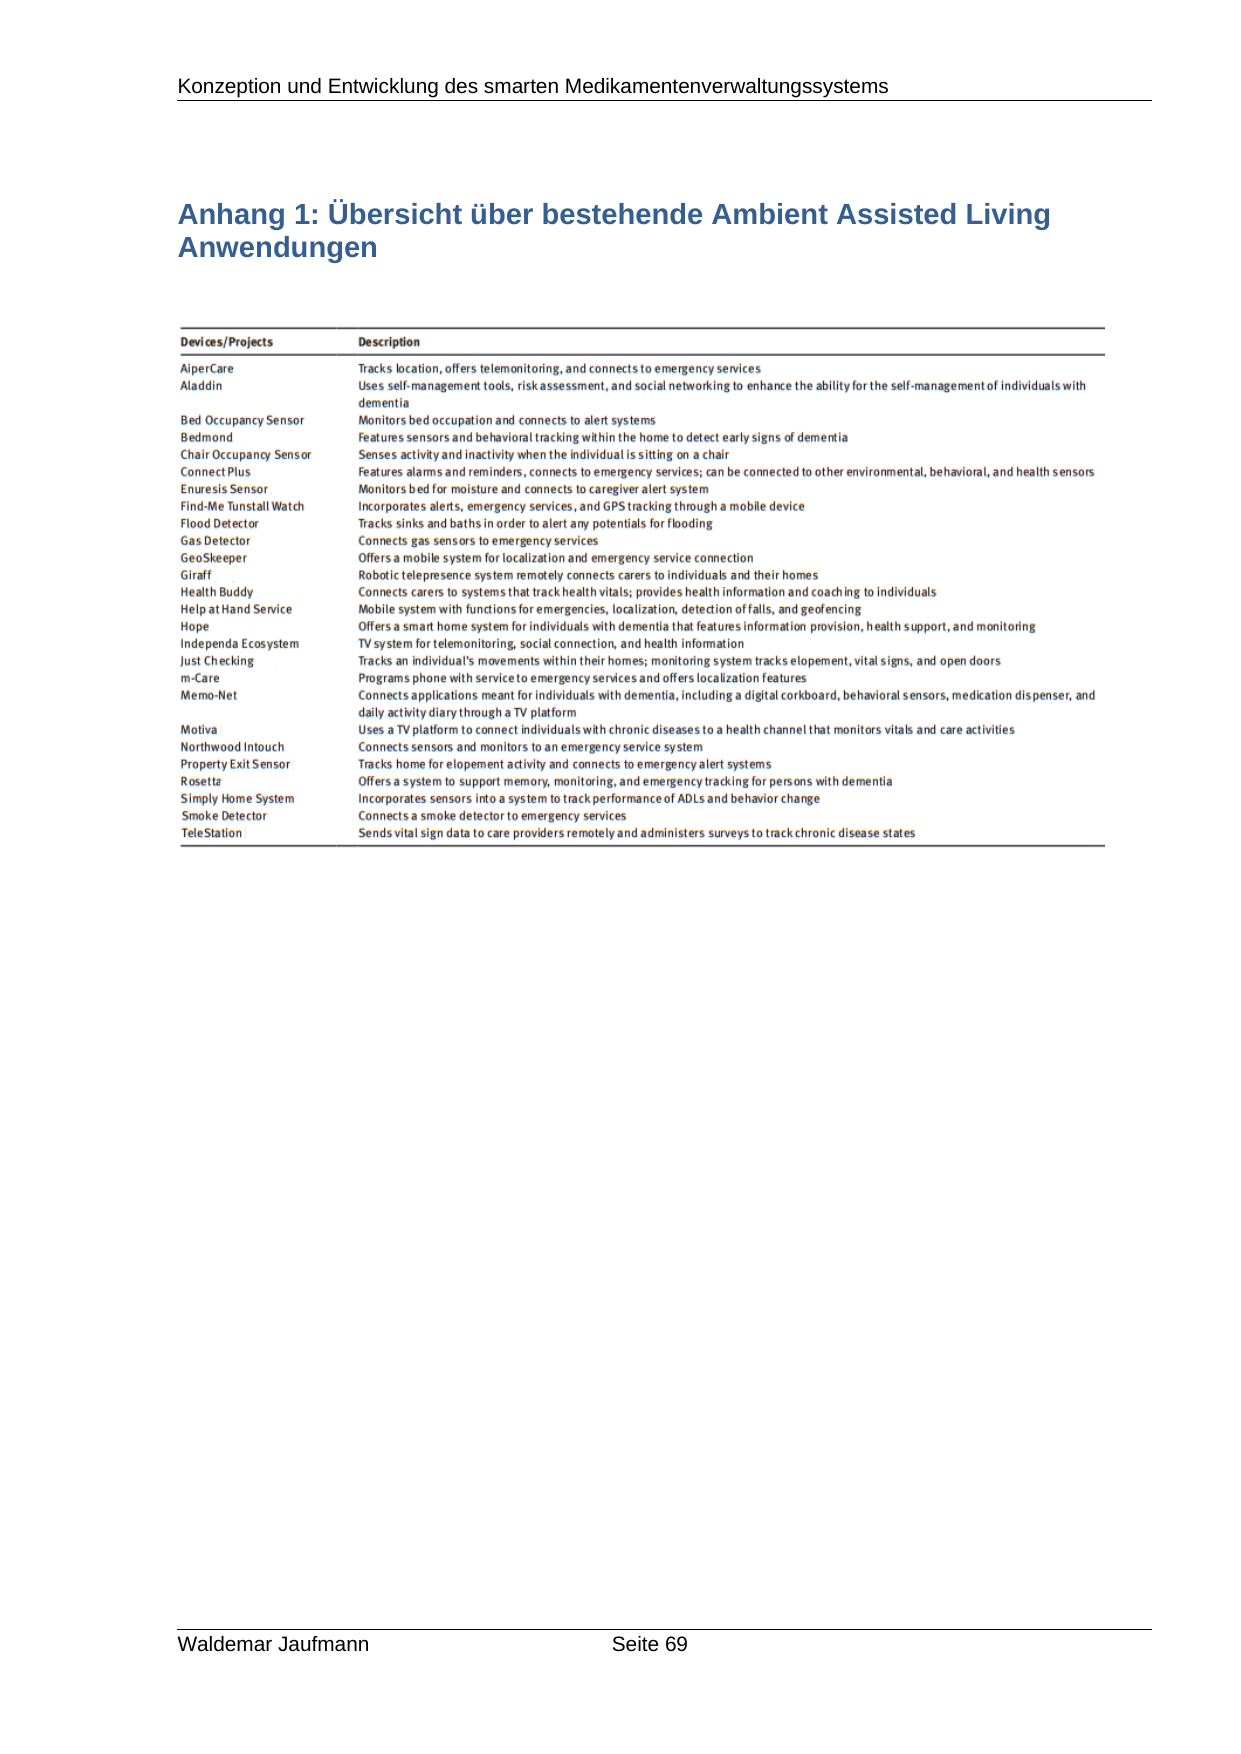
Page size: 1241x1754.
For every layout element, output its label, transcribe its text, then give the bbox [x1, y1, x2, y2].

picture [177, 323, 1105, 870]
subtitle Anhang 1: Übersicht über bestehende Ambient Assisted Living Anwendungen [177, 198, 1152, 264]
